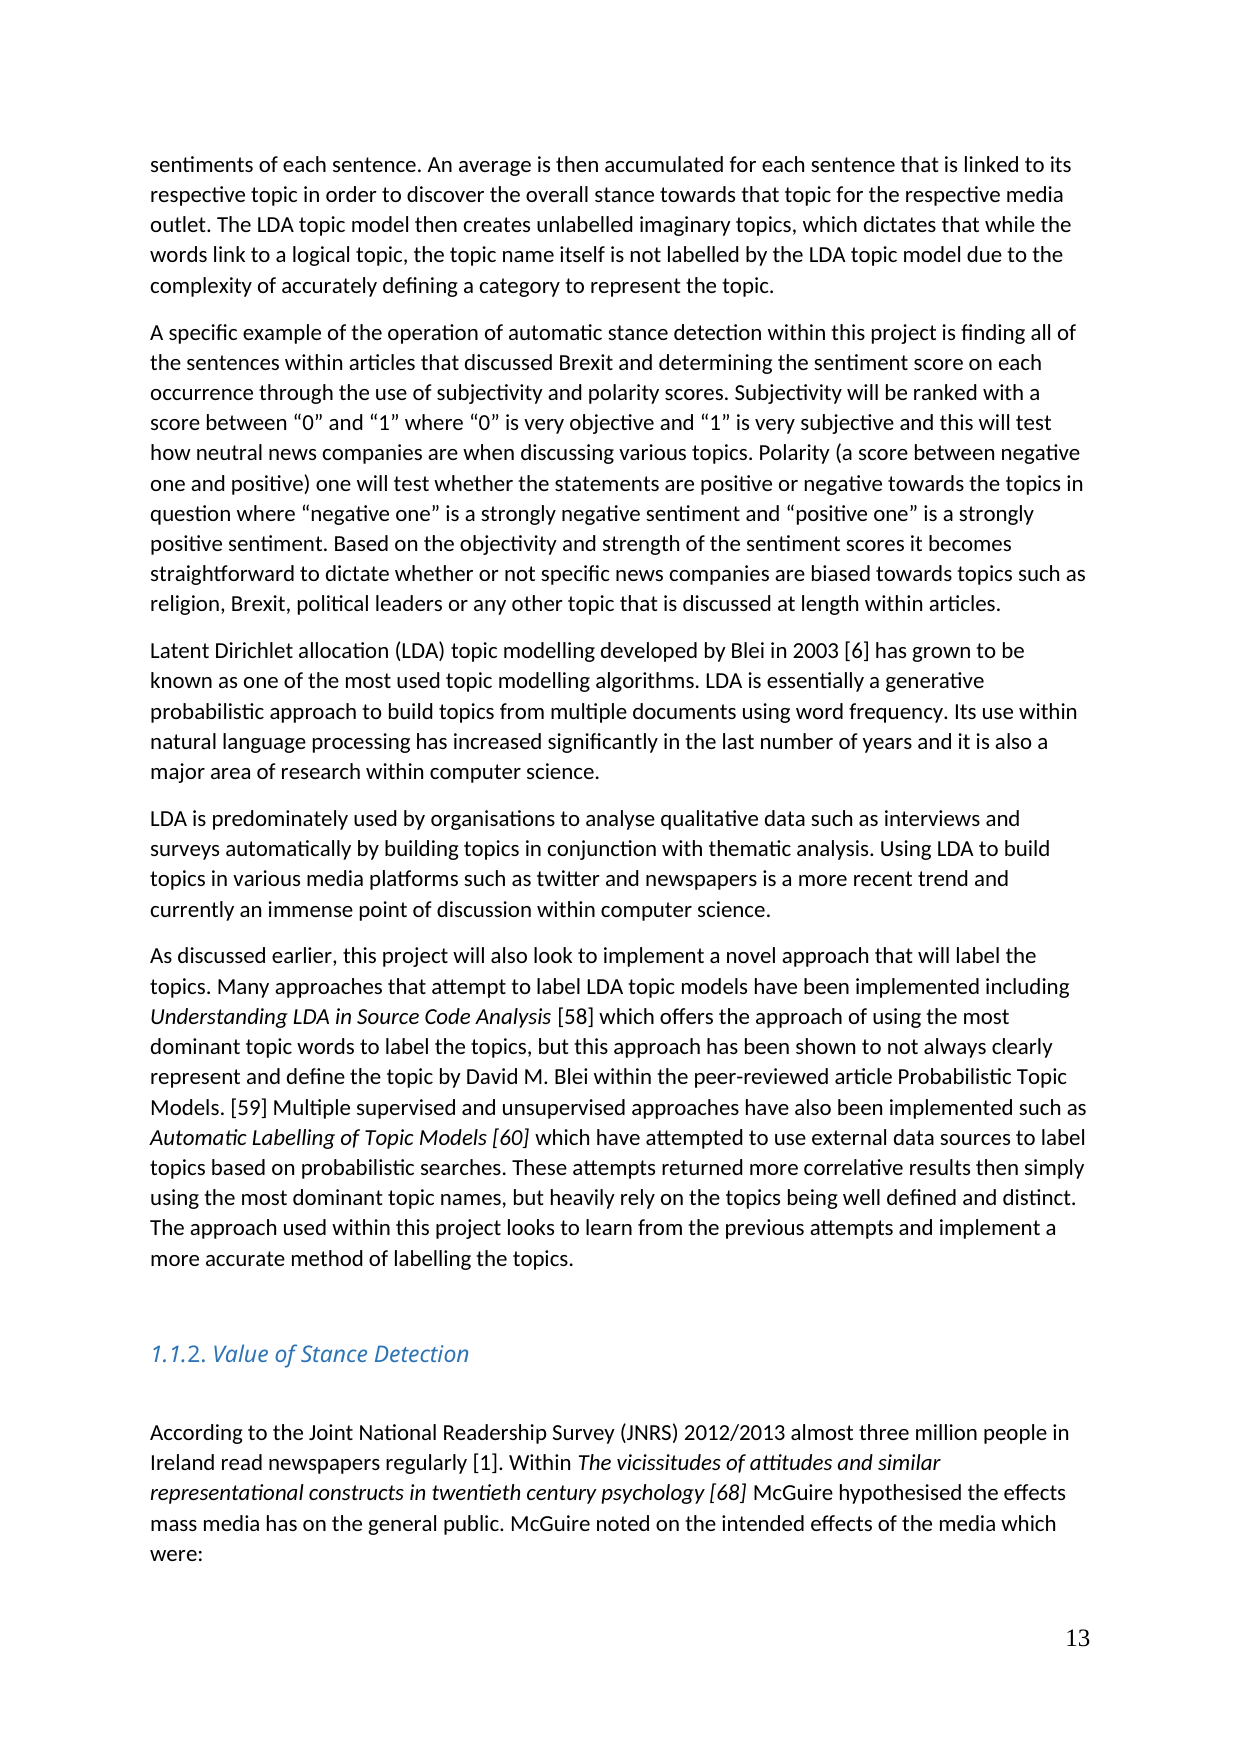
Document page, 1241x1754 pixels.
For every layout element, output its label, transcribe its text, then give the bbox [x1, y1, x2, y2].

text According to the Joint National Readership Survey (JNRS) 2012/2013 almost three million people in Ireland read newspapers regularly [1]. Within The vicissitudes of attitudes and similar representational constructs in twentieth century psychology [68] McGuire hypothesised the effects mass media has on the general public. McGuire noted on the intended effects of the media which were: [150, 1418, 1090, 1567]
text Latent Dirichlet allocation (LDA) topic modelling developed by Blei in 2003 [6] has grown to be known as one of the most used topic modelling algorithms. LDA is essentially a generative probabilistic approach to build topics from multiple documents using word frequency. Its use within natural language processing has increased significantly in the last number of years and it is also a major area of research within computer science. [150, 636, 1090, 785]
text LDA is predominately used by organisations to analyse qualitative data such as interviews and surveys automatically by building topics in conjunction with thematic analysis. Using LDA to build topics in various media platforms such as twitter and newspapers is a more recent trend and currently an immense point of discussion within computer science. [150, 804, 1090, 923]
text As discussed earlier, this project will also look to implement a novel approach that will label the topics. Many approaches that attempt to label LDA topic models have been implemented including Understanding LDA in Source Code Analysis [58] which offers the approach of using the most dominant topic words to label the topics, but this approach has been shown to not always clearly represent and define the topic by David M. Blei within the peer-reviewed article Probabilistic Topic Models. [59] Multiple supervised and unsupervised approaches have also been implemented such as Automatic Labelling of Topic Models [60] which have attempted to use external data sources to label topics based on probabilistic searches. These attempts returned more correlative results then simply using the most dominant topic names, but heavily rely on the topics being well defined and distinct. The approach used within this project looks to learn from the previous attempts and implement a more accurate method of labelling the topics. [150, 942, 1090, 1272]
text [150, 150, 1090, 299]
text A specific example of the operation of automatic stance detection within this project is finding all of the sentences within articles that discussed Brexit and determining the sentiment score on each occurrence through the use of subjectivity and polarity scores. Subjectivity will be ranked with a score between “0” and “1” where “0” is very objective and “1” is very subjective and this will test how neutral news companies are when discussing various topics. Polarity (a score between negative one and positive) one will test whether the statements are positive or negative towards the topics in question where “negative one” is a strongly negative sentiment and “positive one” is a strongly positive sentiment. Based on the objectivity and strength of the sentiment scores it becomes straightforward to dictate whether or not specific news companies are biased towards topics such as religion, Brexit, political leaders or any other topic that is discussed at length within articles. [150, 318, 1090, 618]
subtitle 1.1.2. Value of Stance Detection [150, 1337, 1090, 1369]
